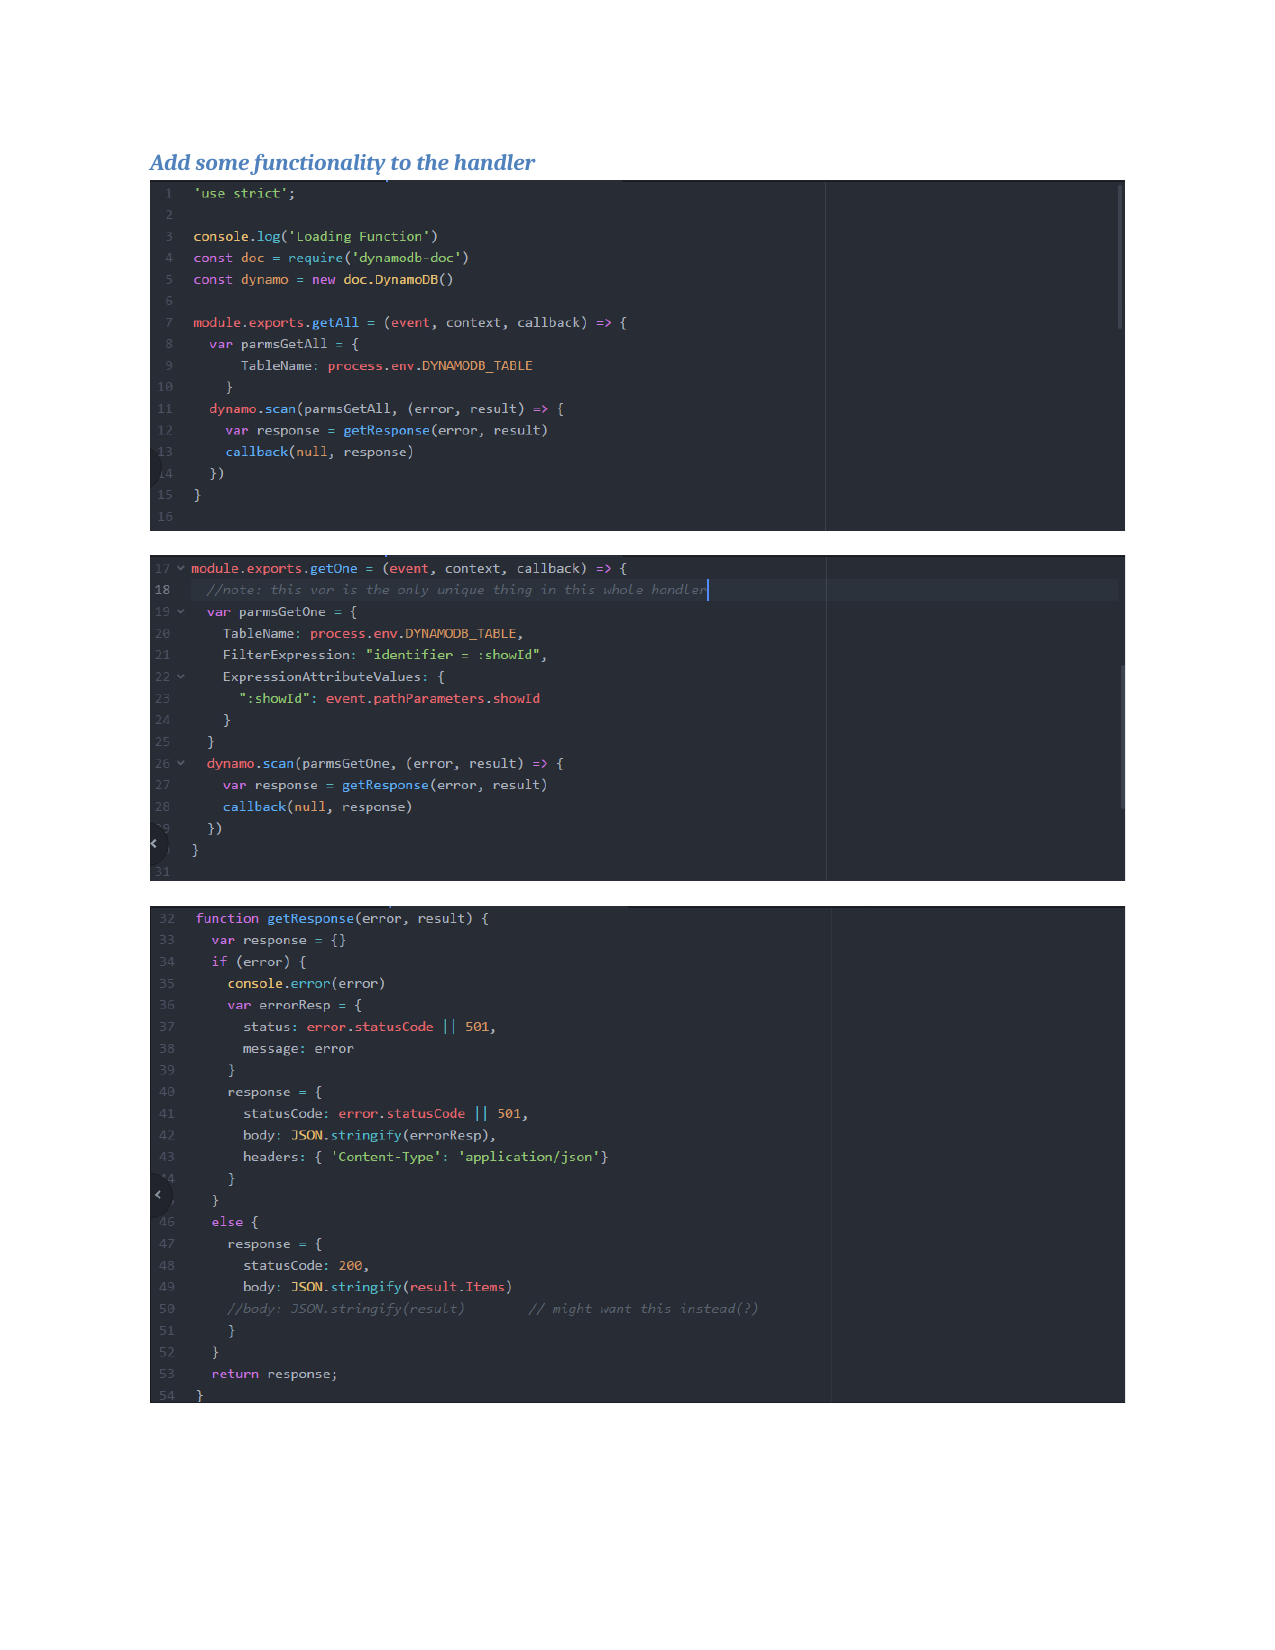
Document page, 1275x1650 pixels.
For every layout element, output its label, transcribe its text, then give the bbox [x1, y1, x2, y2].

picture [150, 180, 1125, 531]
subtitle Add some functionality to the handler [150, 150, 1125, 176]
picture [150, 906, 1125, 1403]
picture [150, 555, 1125, 881]
